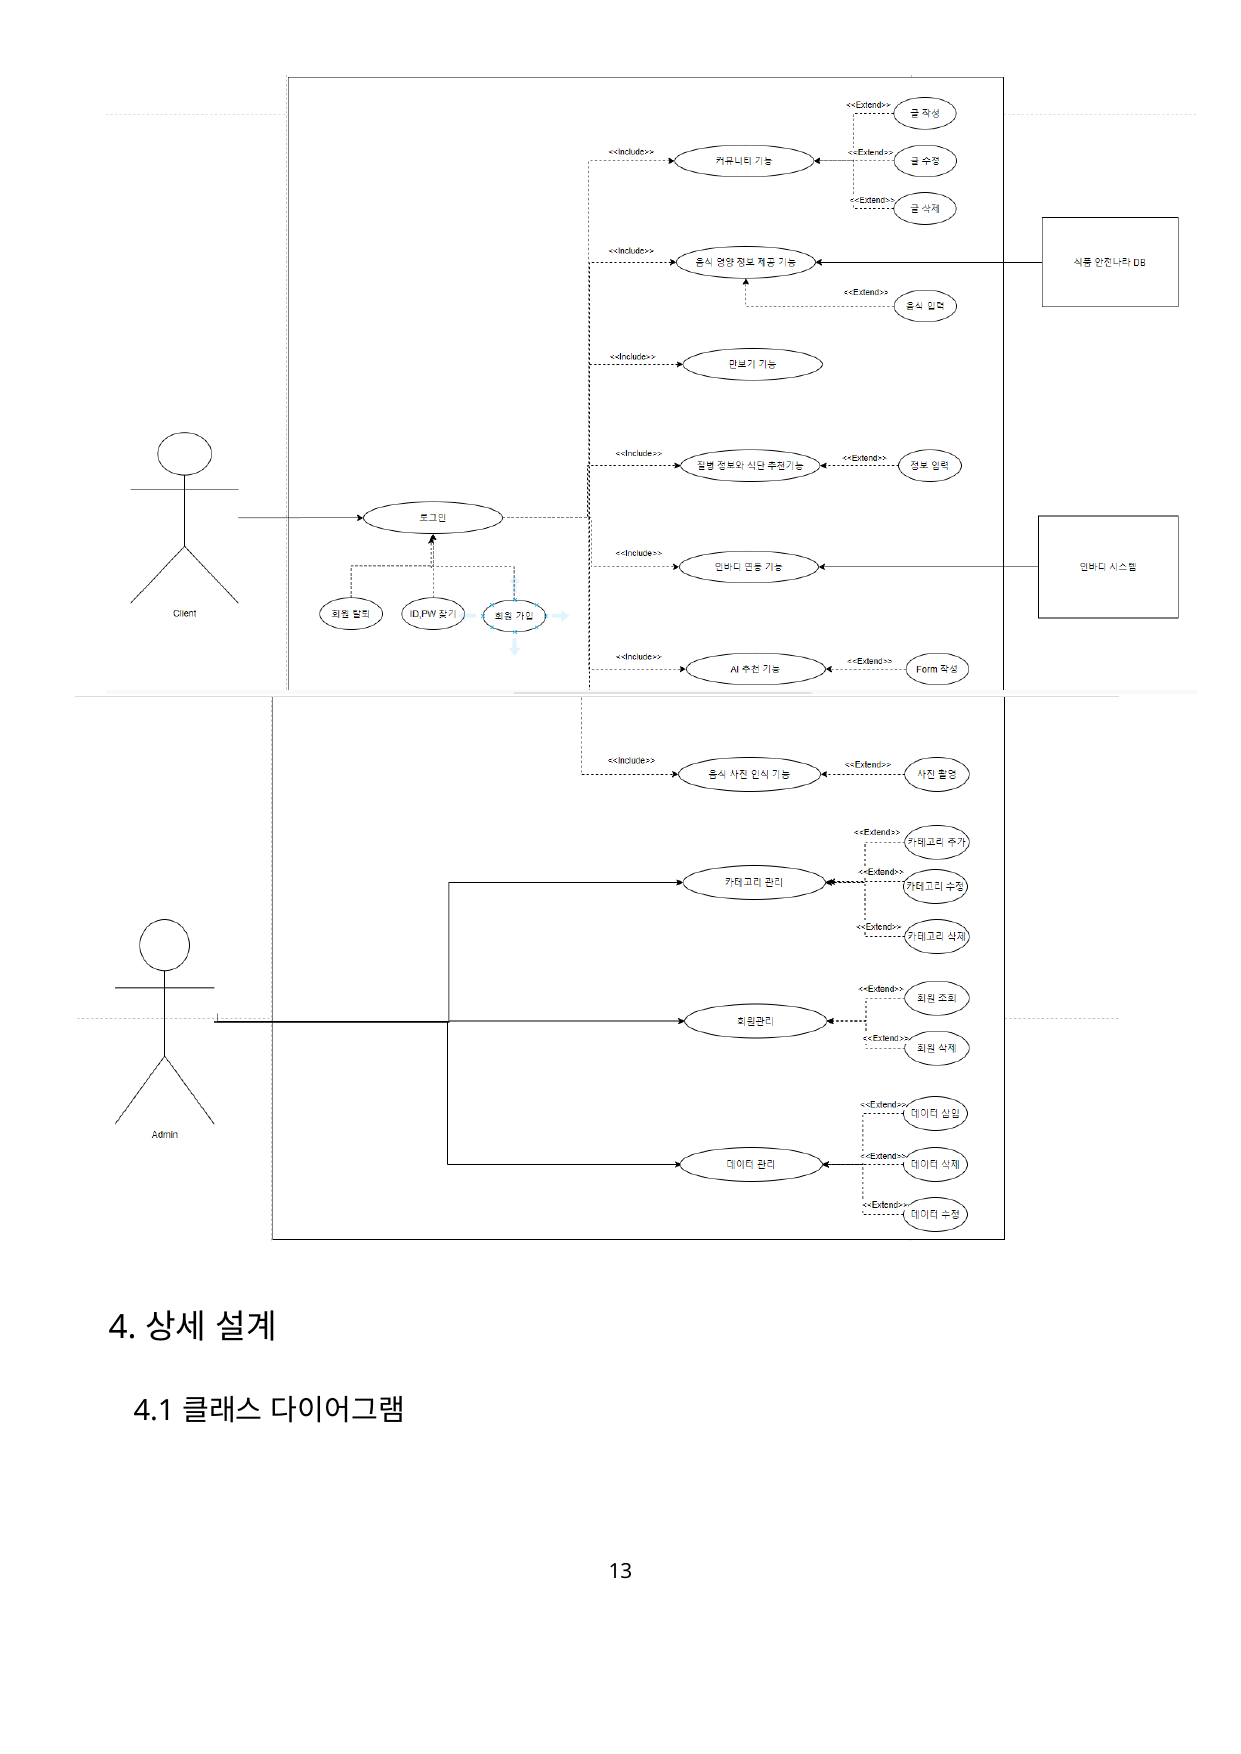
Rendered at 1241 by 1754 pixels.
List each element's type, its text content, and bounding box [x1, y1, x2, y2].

picture [106, 75, 1197, 694]
picture [75, 696, 1119, 1242]
text 4.1 클래스 다이어그램 [75, 1387, 1165, 1429]
text 4. 상세 설계 [75, 823, 1165, 1348]
